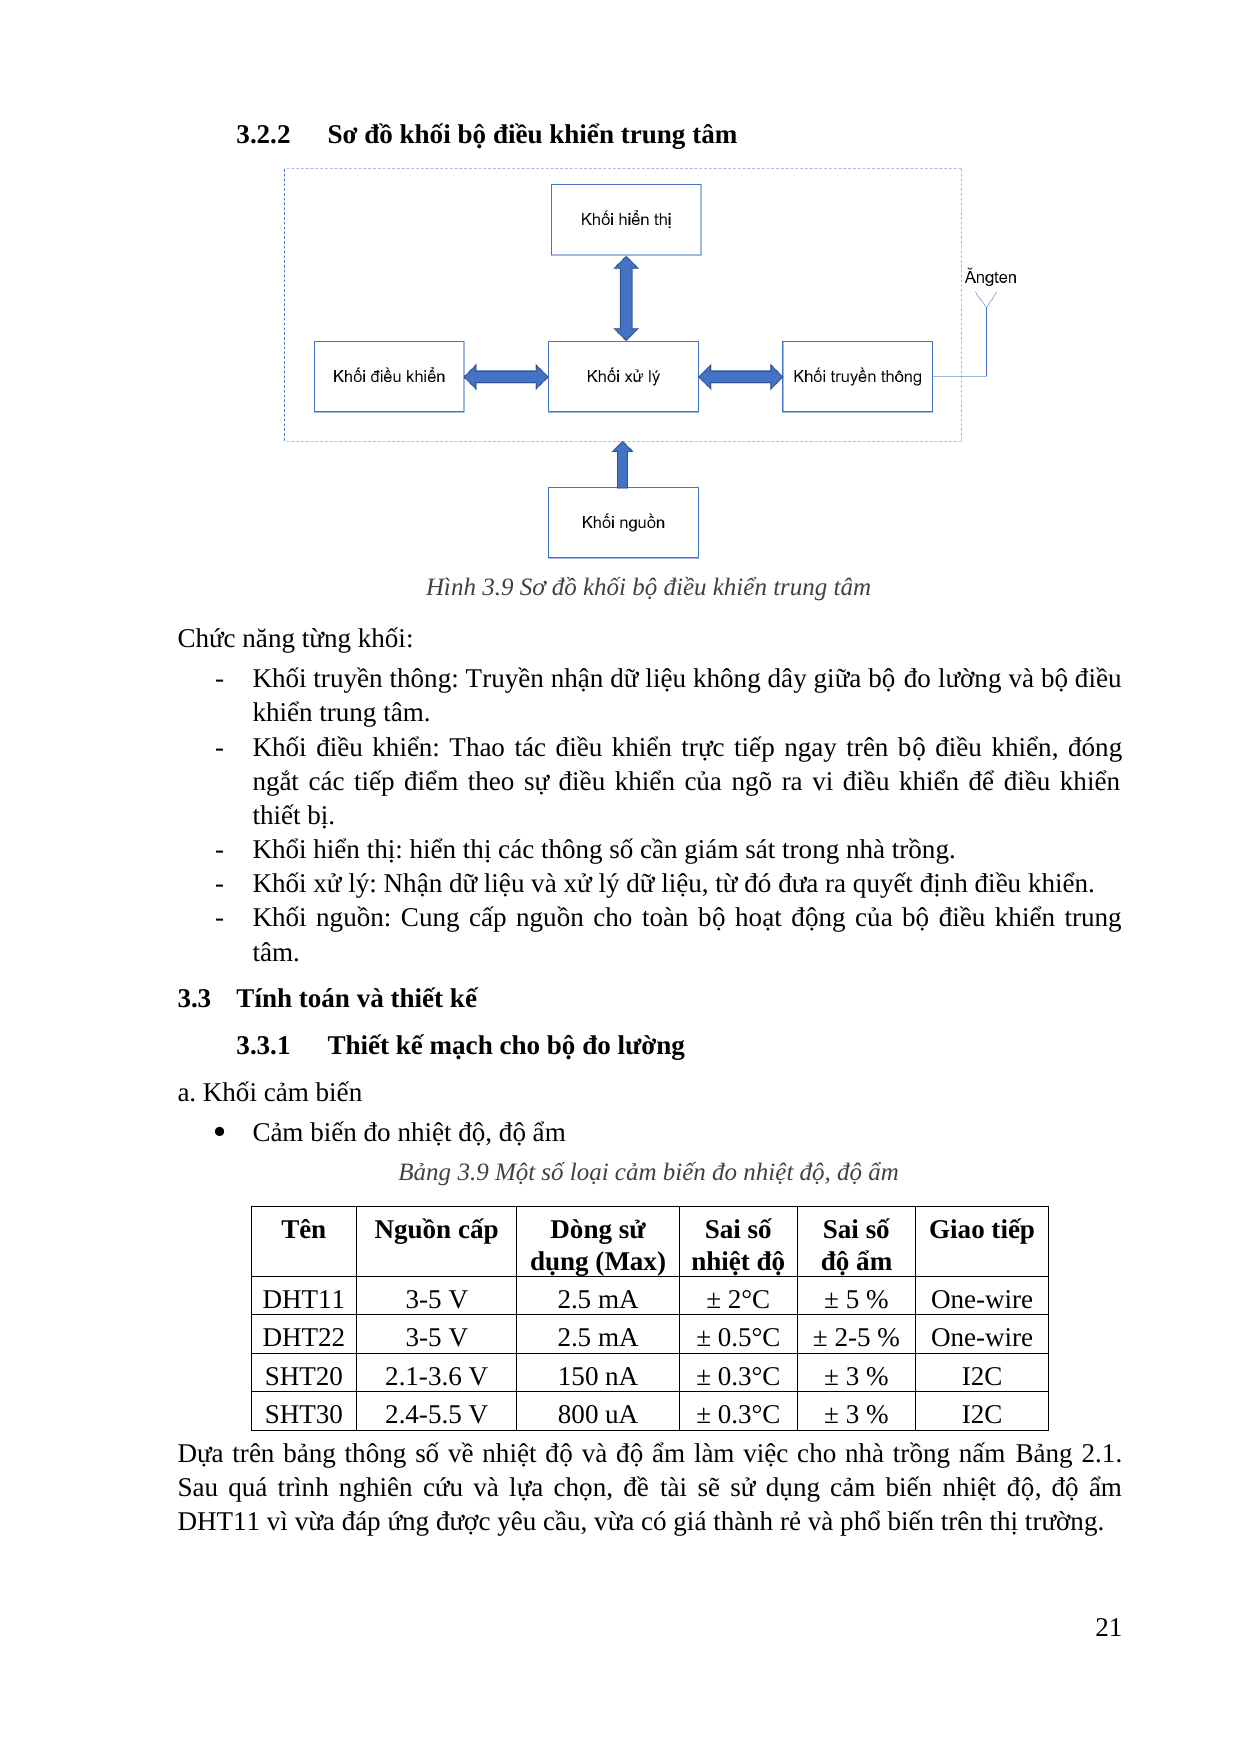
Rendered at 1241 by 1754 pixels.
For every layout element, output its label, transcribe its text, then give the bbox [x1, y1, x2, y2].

picture [279, 164, 1020, 563]
table_cell SHT30 [252, 1392, 356, 1429]
table_cell ± 3 % [798, 1354, 915, 1391]
table_cell ± 2-5 % [798, 1315, 915, 1353]
text Chức năng từng khối: [177, 622, 1122, 653]
list Khổi hiển thị: hiển thị các thông số cần giám sát trong nhà trồng. [215, 833, 1122, 864]
table_header Sai số nhiệt độ [680, 1207, 797, 1276]
subtitle Tính toán và thiết kế [177, 982, 1122, 1013]
table_cell ± 3 % [798, 1392, 915, 1429]
table_header Dòng sử dụng (Max) [517, 1207, 679, 1276]
table_cell DHT11 [252, 1277, 356, 1314]
table_cell 3-5 V [357, 1315, 516, 1353]
table_cell ± 5 % [798, 1277, 915, 1314]
list Khối điều khiển: Thao tác điều khiển trực tiếp ngay trên bộ điều khiển, đóng ngắt các tiếp điểm theo sự điều khiển của ngõ ra vi điều khiển để điều khiển thiết bị. [215, 731, 1122, 830]
table_cell One-wire [916, 1315, 1048, 1353]
table_header Sai số độ ẩm [798, 1207, 915, 1276]
table_cell 3-5 V [357, 1277, 516, 1314]
table_cell One-wire [916, 1277, 1048, 1314]
table_cell I2C [916, 1354, 1048, 1391]
list Cảm biến đo nhiệt độ, độ ẩm [215, 1116, 1122, 1147]
table_cell ± 0.3°C [680, 1392, 797, 1429]
table_cell ± 0.3°C [680, 1354, 797, 1391]
table_cell 2.1-3.6 V [357, 1354, 516, 1391]
table_cell ± 2°C [680, 1277, 797, 1314]
table_cell 2.4-5.5 V [357, 1392, 516, 1429]
table_cell 2.5 mA [517, 1315, 679, 1353]
list Khối xử lý: Nhận dữ liệu và xử lý dữ liệu, từ đó đưa ra quyết định điều khiển. [215, 867, 1122, 898]
table_header Giao tiếp [916, 1207, 1048, 1276]
table_cell I2C [916, 1392, 1048, 1429]
table_cell 800 uA [517, 1392, 679, 1429]
table_header Nguồn cấp [357, 1207, 516, 1276]
text Dựa trên bảng thông số về nhiệt độ và độ ẩm làm việc cho nhà trồng nấm Bảng 2.1. Sau quá trình nghiên cứu và lựa chọn, đề tài sẽ sử dụng cảm biến nhiệt độ, độ ẩm DHT11 vì vừa đáp ứng được yêu cầu, vừa có giá thành rẻ và phổ biến trên thị trường. [177, 1437, 1122, 1536]
subtitle Sơ đồ khối bộ điều khiển trung tâm [236, 118, 1122, 149]
table_cell ± 0.5°C [680, 1315, 797, 1353]
table_cell 2.5 mA [517, 1277, 679, 1314]
text a. Khối cảm biến [177, 1076, 1122, 1107]
subtitle Thiết kế mạch cho bộ đo lường [236, 1029, 1122, 1060]
table_cell DHT22 [252, 1315, 356, 1353]
table_header Tên [252, 1207, 356, 1276]
list Khối truyền thông: Truyền nhận dữ liệu không dây giữa bộ đo lường và bộ điều khiển trung tâm. [215, 662, 1122, 728]
list Khối nguồn: Cung cấp nguồn cho toàn bộ hoạt động của bộ điều khiển trung tâm. [215, 901, 1122, 967]
table_cell 150 nA [517, 1354, 679, 1391]
table_cell SHT20 [252, 1354, 356, 1391]
